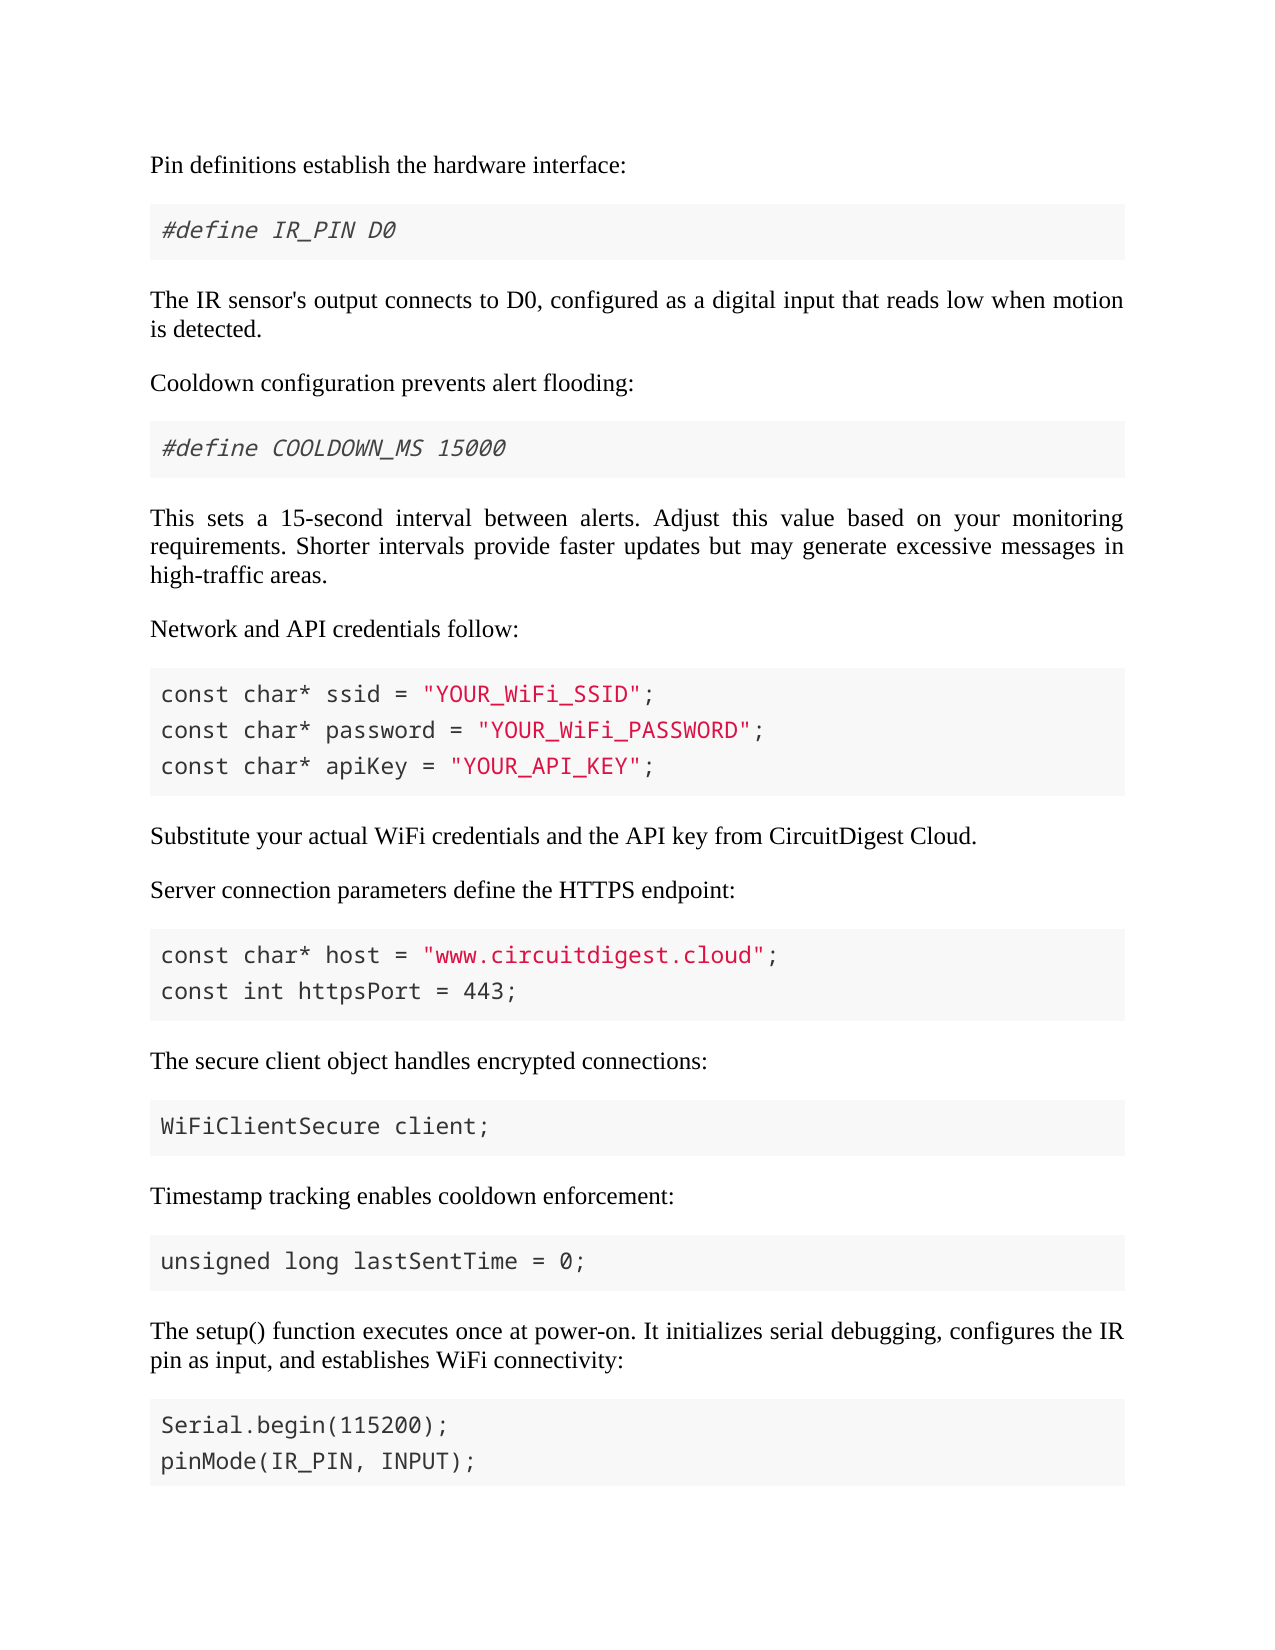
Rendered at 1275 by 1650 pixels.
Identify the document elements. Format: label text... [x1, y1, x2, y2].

text Substitute your actual WiFi credentials and the API key from CircuitDigest Cloud. [150, 821, 1125, 850]
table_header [150, 1399, 1125, 1486]
table_header #define IR_PIN D0 [150, 204, 1125, 260]
text The setup() function executes once at power-on. It initializes serial debugging, configures the IR pin as input, and establishes WiFi connectivity: [150, 1316, 1125, 1373]
text Cooldown configuration prevents alert flooding: [150, 368, 1125, 396]
text Server connection parameters define the HTTPS endpoint: [150, 875, 1125, 903]
text Network and API credentials follow: [150, 614, 1125, 643]
text Timestamp tracking enables cooldown enforcement: [150, 1181, 1125, 1209]
text The secure client object handles encrypted connections: [150, 1046, 1125, 1074]
table_header const char* host = "www.circuitdigest.cloud"; const int httpsPort = 443; [150, 929, 1125, 1021]
table_header WiFiClientSecure client; [150, 1100, 1125, 1156]
table_header #define COOLDOWN_MS 15000 [150, 421, 1125, 478]
text The IR sensor's output connects to D0, configured as a digital input that reads low when motion is detected. [150, 285, 1125, 343]
text Pin definitions establish the hardware interface: [150, 150, 1125, 179]
table_header unsigned long lastSentTime = 0; [150, 1235, 1125, 1291]
table_header const char* ssid = "YOUR_WiFi_SSID"; const char* password = "YOUR_WiFi_PASSWORD"; const char* apiKey = "YOUR_API_KEY"; [150, 668, 1125, 796]
text This sets a 15-second interval between alerts. Adjust this value based on your monitoring requirements. Shorter intervals provide faster updates but may generate excessive messages in high-traffic areas. [150, 503, 1125, 589]
